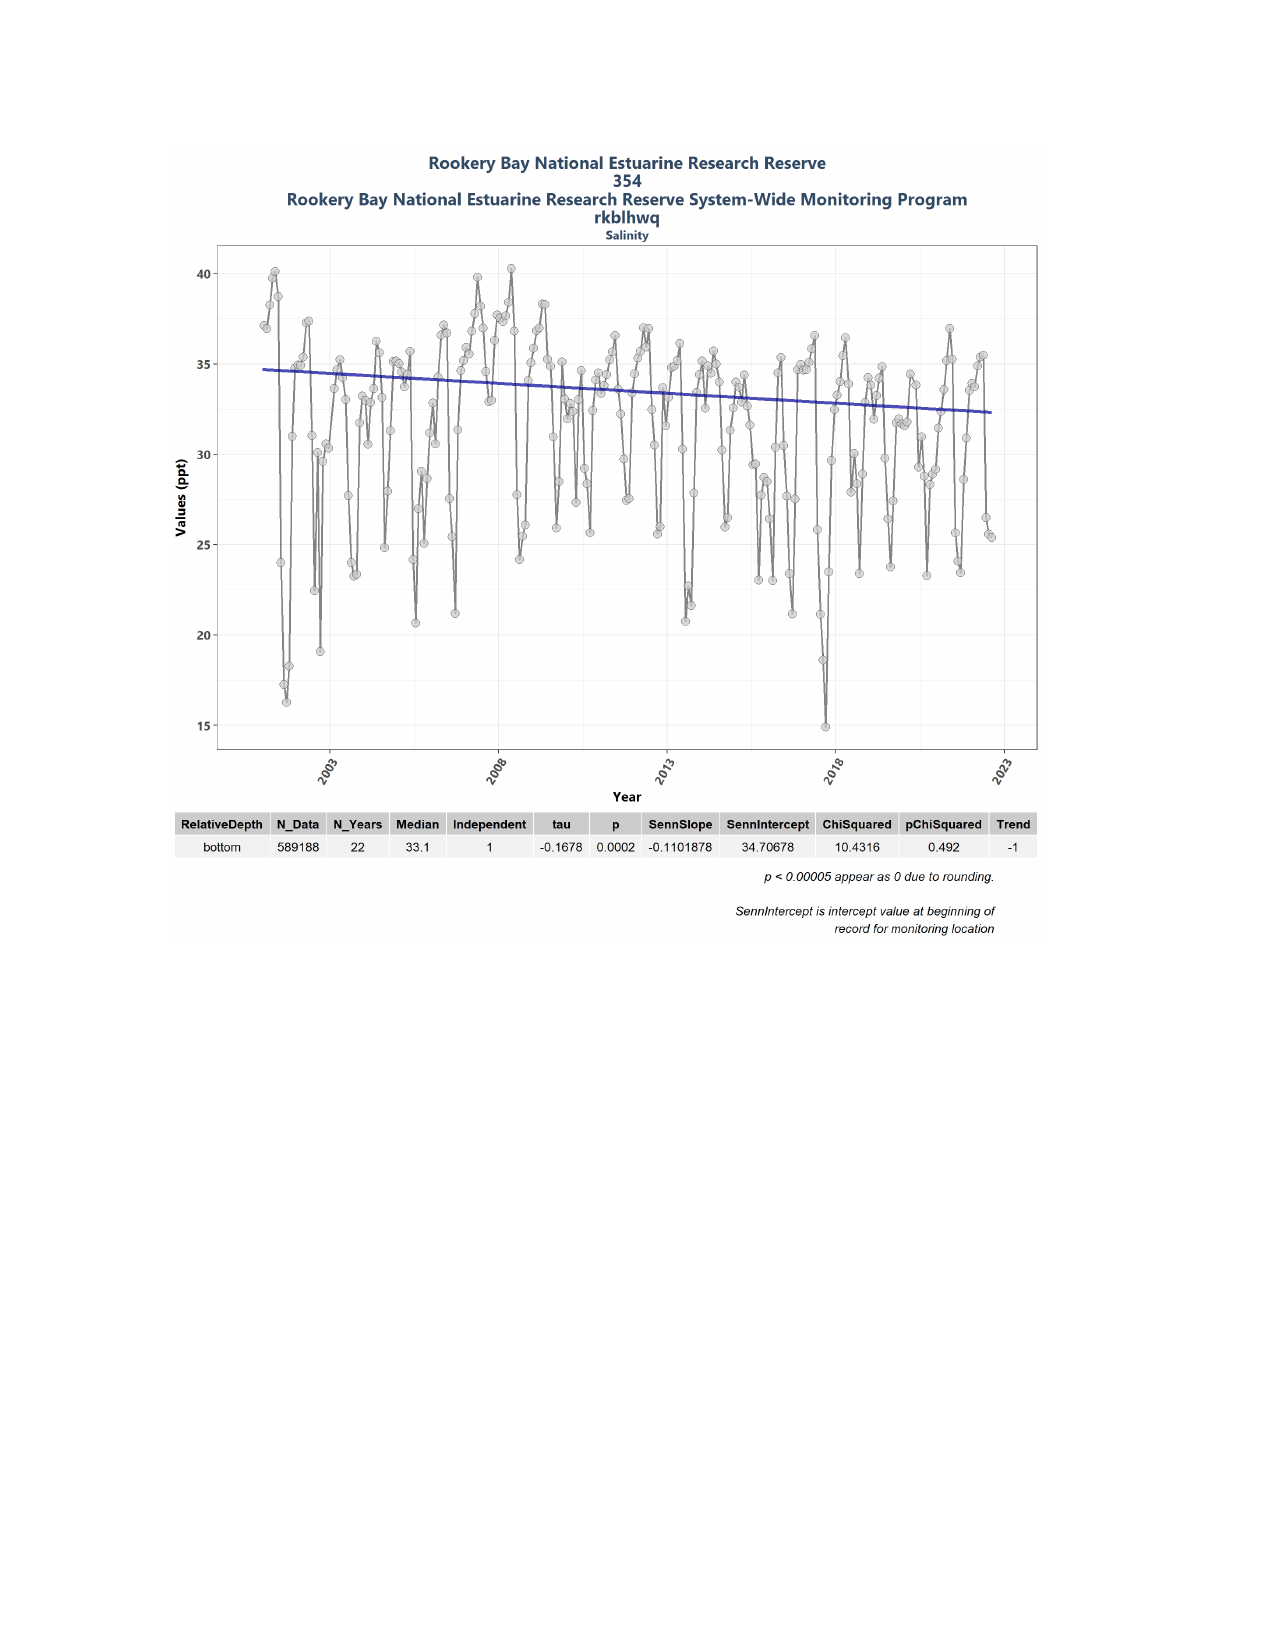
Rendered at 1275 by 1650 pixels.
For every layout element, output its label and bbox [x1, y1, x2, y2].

picture [168, 150, 1044, 938]
